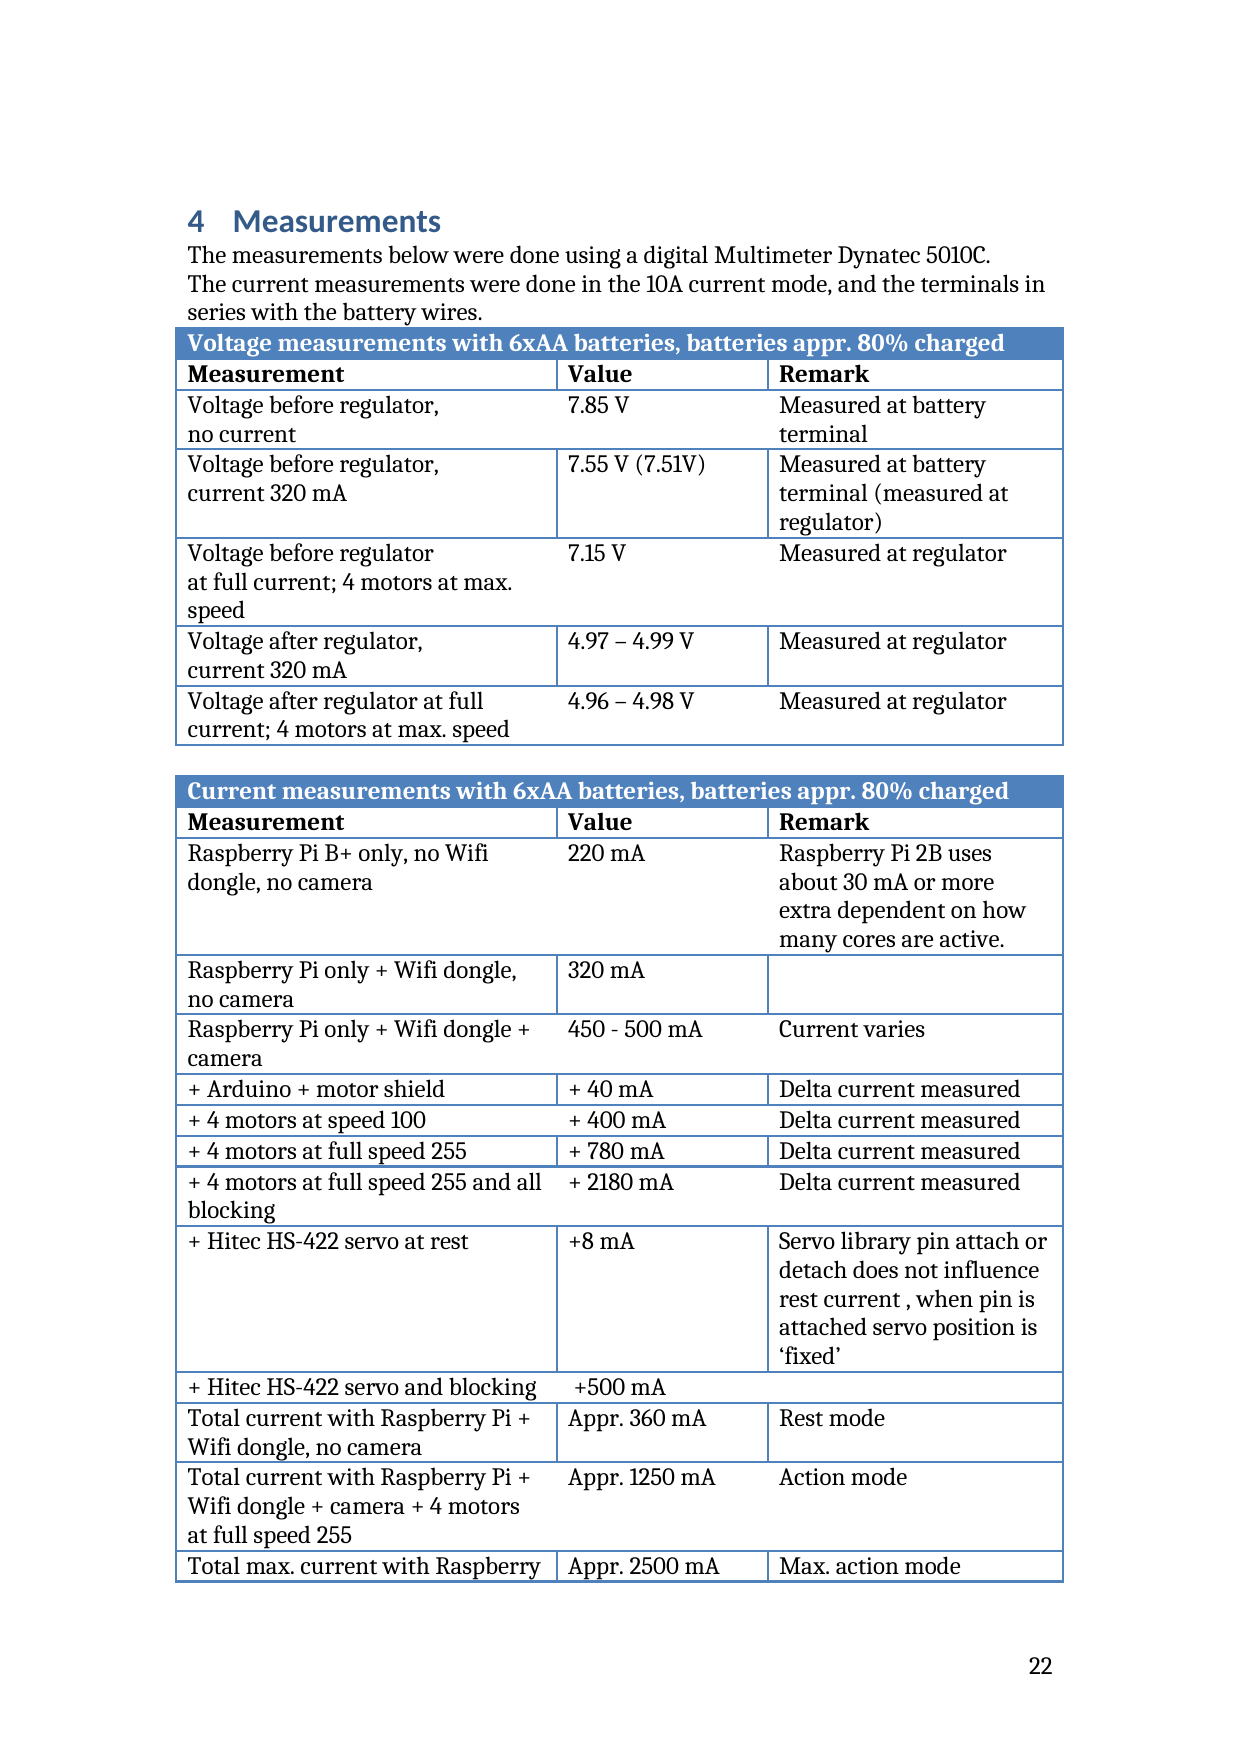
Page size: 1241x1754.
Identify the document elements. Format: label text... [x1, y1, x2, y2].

table_cell 7.85 V [557, 391, 768, 448]
table_cell [768, 1373, 1062, 1402]
table_cell Measurement [177, 360, 556, 389]
table_cell 320 mA [558, 956, 767, 1013]
table_cell Appr. 360 mA [558, 1404, 767, 1461]
table_cell Appr. 2500 mA [558, 1552, 767, 1580]
table_cell Measured at regulator [768, 687, 1062, 744]
table_cell Voltage after regulator at full current; 4 motors at max. speed [177, 687, 557, 744]
table_cell + 2180 mA [557, 1168, 768, 1225]
table_cell Delta current measured [768, 1106, 1062, 1134]
table_cell +500 mA [557, 1373, 768, 1402]
table_cell Max. action mode [769, 1552, 1062, 1580]
table_cell Delta current measured [768, 1168, 1062, 1225]
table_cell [177, 1552, 556, 1580]
table_cell Delta current measured [769, 1075, 1062, 1104]
table_cell Raspberry Pi 2B uses about 30 mA or more extra dependent on how many cores are active. [768, 839, 1062, 954]
table_cell 7.15 V [557, 539, 768, 625]
table_cell Voltage after regulator, current 320 mA [177, 627, 556, 684]
table_cell Rest mode [769, 1404, 1062, 1461]
table_header Current measurements with 6xAA batteries, batteries appr. 80% charged [177, 777, 1062, 806]
table_cell + Hitec HS-422 servo and blocking [177, 1373, 557, 1402]
table_cell Appr. 1250 mA [557, 1463, 768, 1549]
table_cell Measured at regulator [769, 627, 1062, 684]
table_cell 4.96 – 4.98 V [557, 687, 768, 744]
text The measurements below were done using a digital Multimeter Dynatec 5010C. [187, 241, 1053, 269]
table_cell + 40 mA [558, 1075, 767, 1104]
table_cell Voltage before regulator, no current [177, 391, 557, 448]
table_cell Action mode [768, 1463, 1062, 1549]
table_cell Measured at battery terminal [768, 391, 1062, 448]
table_cell Raspberry Pi B+ only, no Wifi dongle, no camera [177, 839, 557, 954]
table_cell Remark [769, 808, 1062, 837]
table_cell Value [558, 360, 767, 389]
table_cell + 4 motors at speed 100 [177, 1106, 557, 1134]
table_cell + Arduino + motor shield [177, 1075, 556, 1104]
table_cell Total current with Raspberry Pi + Wifi dongle, no camera [177, 1404, 556, 1461]
table_cell Raspberry Pi only + Wifi dongle, no camera [177, 956, 556, 1013]
table_cell + Hitec HS-422 servo at rest [177, 1227, 556, 1371]
subtitle Measurements [187, 200, 1053, 241]
table_cell Voltage before regulator at full current; 4 motors at max. speed [177, 539, 557, 625]
table_cell 4.97 – 4.99 V [558, 627, 767, 684]
table_cell + 400 mA [557, 1106, 768, 1134]
table_cell Measurement [177, 808, 556, 837]
table_cell + 780 mA [558, 1137, 767, 1165]
table_cell 7.55 V (7.51V) [558, 450, 767, 537]
table_cell Raspberry Pi only + Wifi dongle + camera [177, 1015, 557, 1073]
table_cell + 4 motors at full speed 255 and all blocking [177, 1168, 557, 1225]
table_cell Measured at regulator [768, 539, 1062, 625]
text The current measurements were done in the 10A current mode, and the terminals in series with the battery wires. [187, 269, 1053, 327]
table_cell Measured at battery terminal (measured at regulator) [769, 450, 1062, 537]
table_cell Servo library pin attach or detach does not influence rest current , when pin is attached servo position is ‘fixed’ [769, 1227, 1062, 1371]
table_cell +8 mA [558, 1227, 767, 1371]
table_cell Voltage before regulator, current 320 mA [177, 450, 556, 537]
table_cell Delta current measured [769, 1137, 1062, 1165]
table_header Voltage measurements with 6xAA batteries, batteries appr. 80% charged [177, 329, 1062, 358]
table_cell Value [558, 808, 767, 837]
table_cell Current varies [768, 1015, 1062, 1073]
table_cell Total current with Raspberry Pi + Wifi dongle + camera + 4 motors at full speed 255 [177, 1463, 557, 1549]
table_cell + 4 motors at full speed 255 [177, 1137, 556, 1165]
table_cell 450 - 500 mA [557, 1015, 768, 1073]
table_cell [769, 956, 1062, 1013]
table_cell 220 mA [557, 839, 768, 954]
table_cell Remark [769, 360, 1062, 389]
